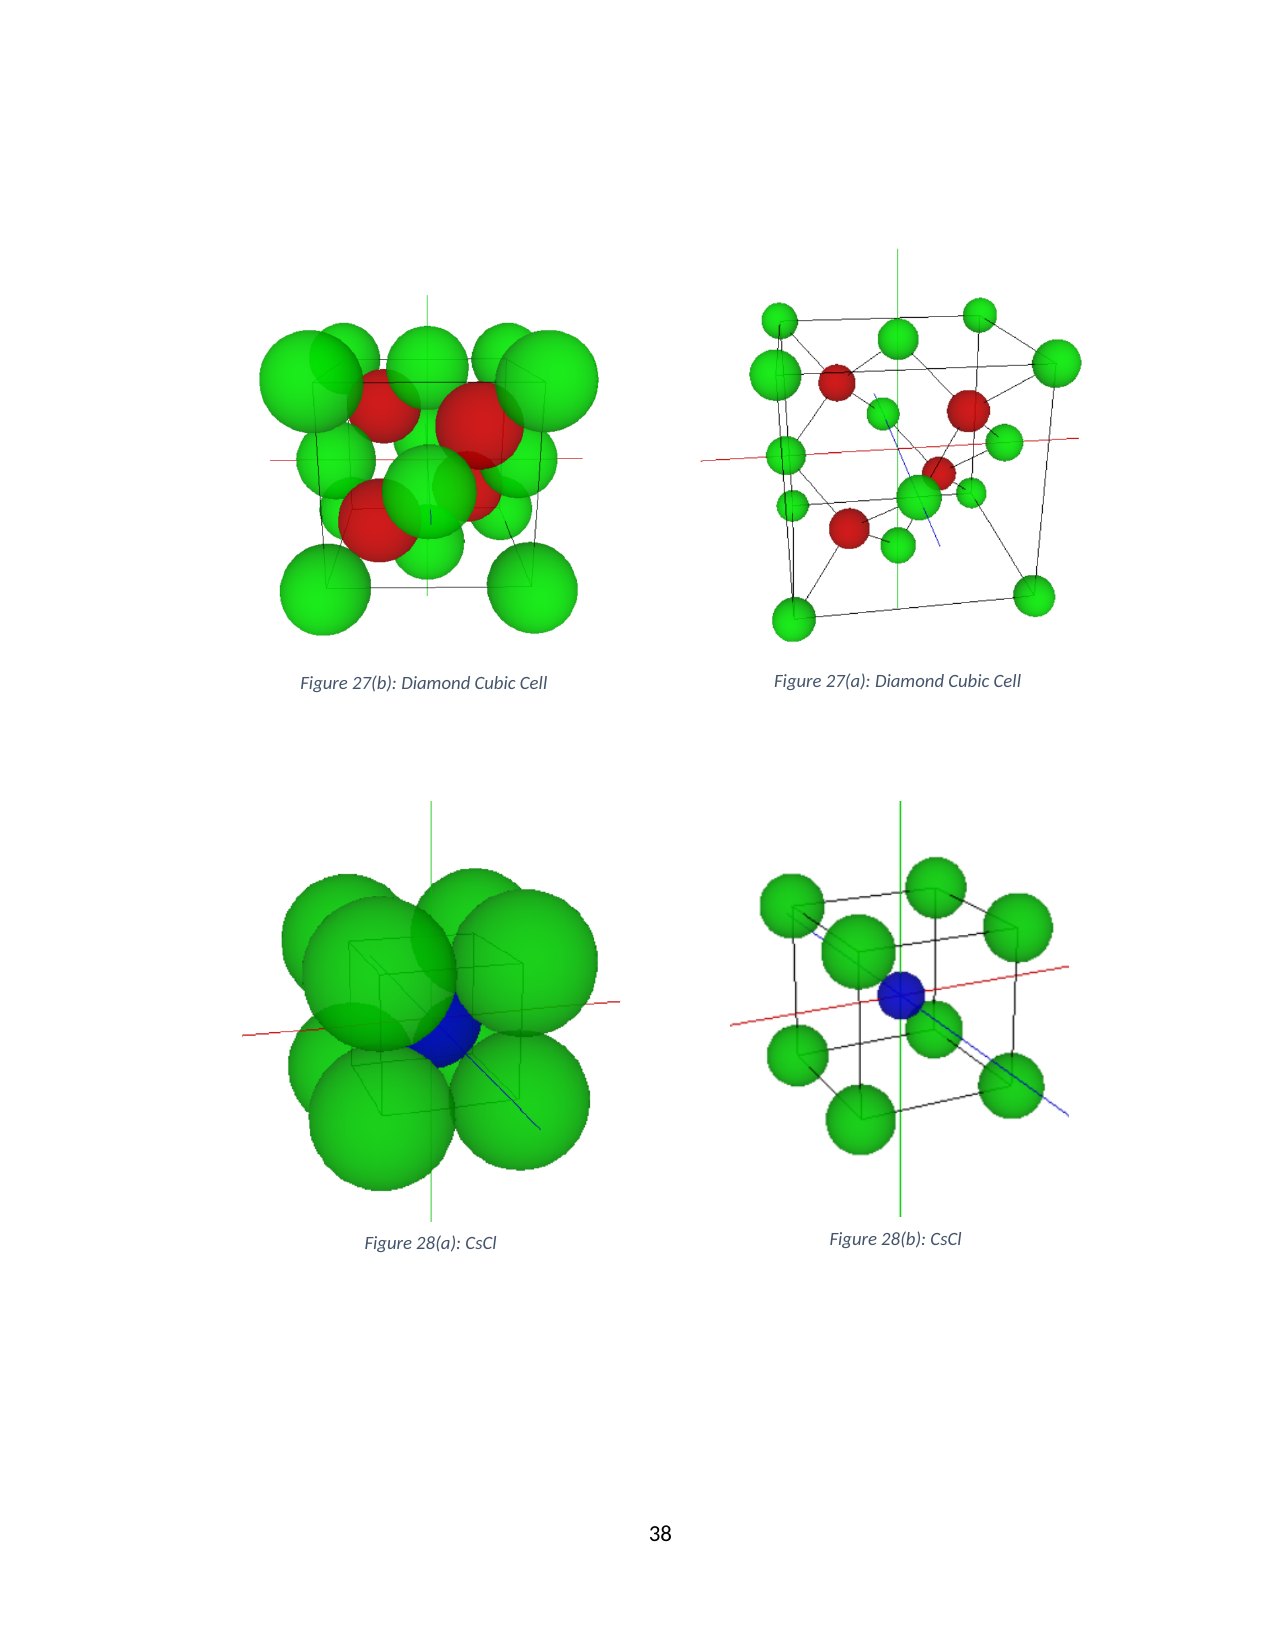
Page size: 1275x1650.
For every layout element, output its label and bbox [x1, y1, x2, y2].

picture [242, 801, 621, 1222]
picture [233, 236, 616, 662]
picture [698, 239, 1099, 667]
picture [730, 801, 1069, 1217]
